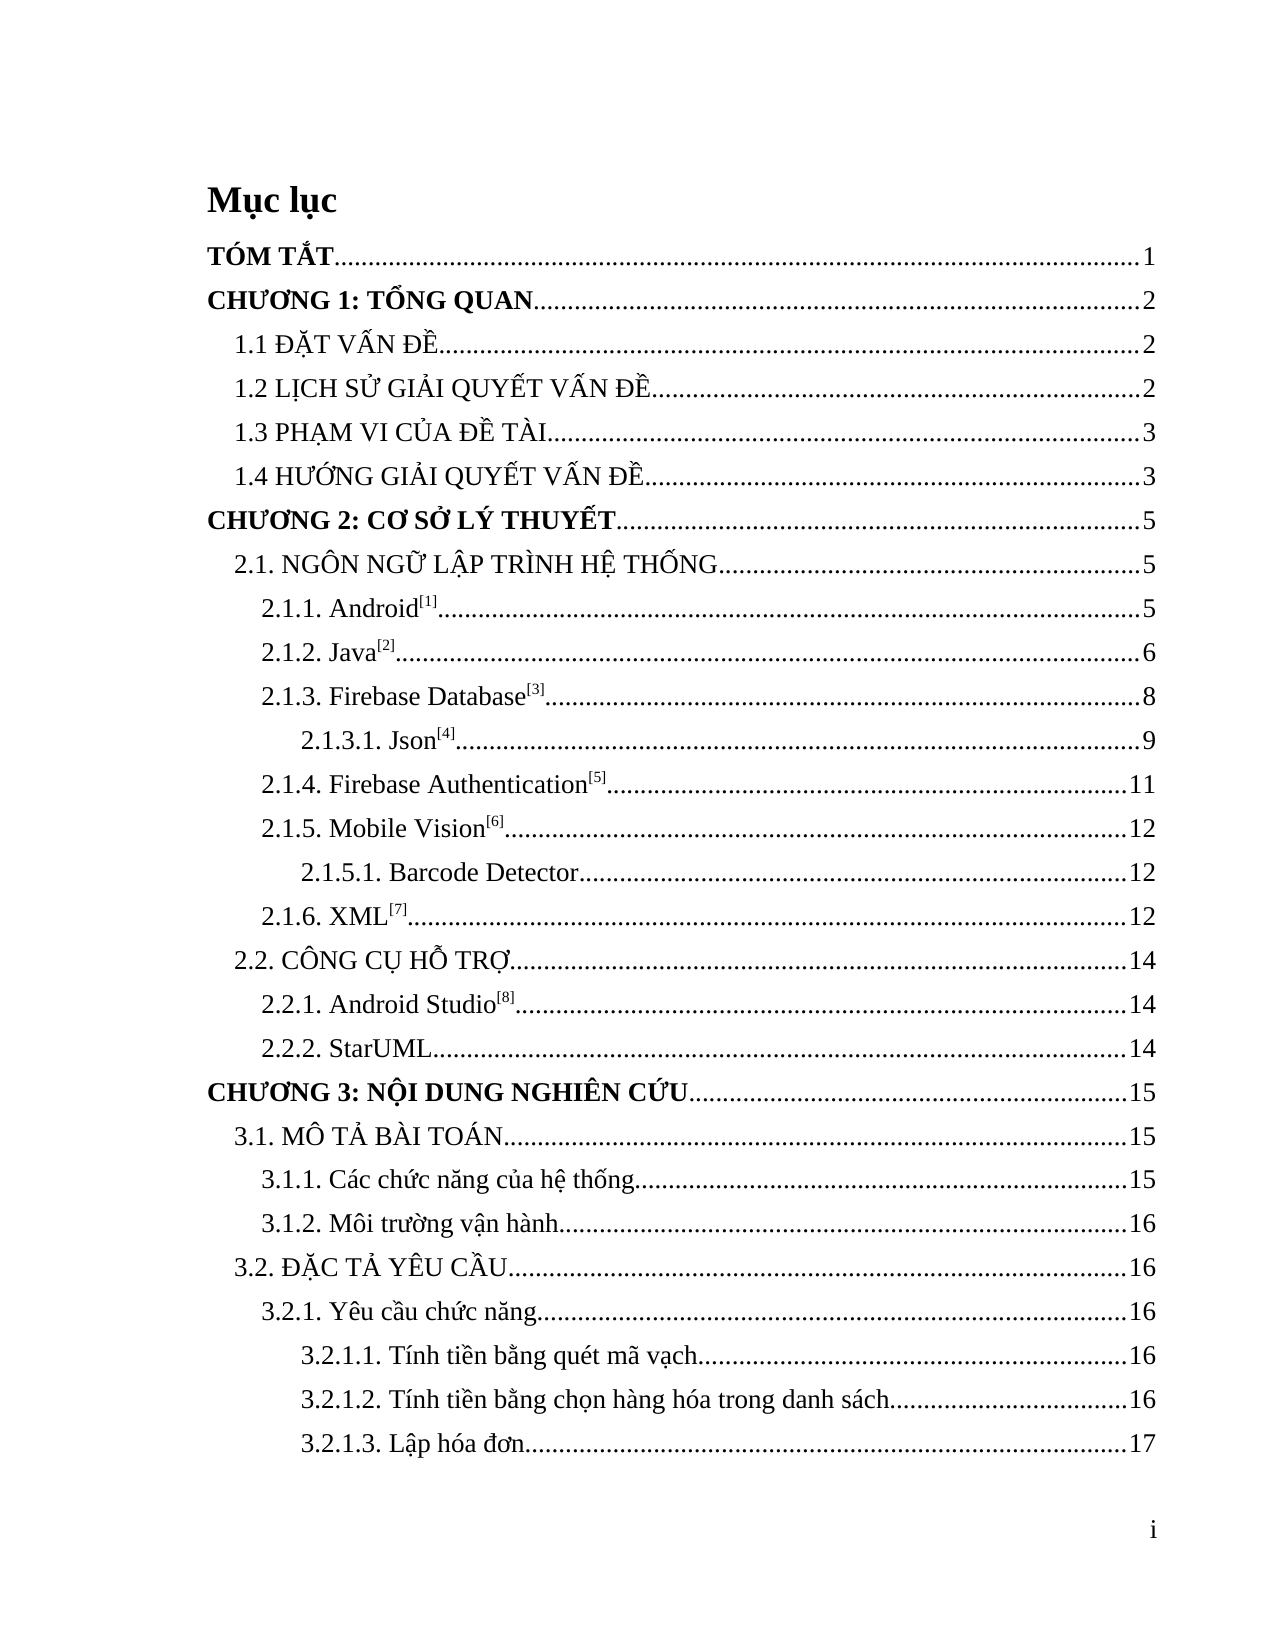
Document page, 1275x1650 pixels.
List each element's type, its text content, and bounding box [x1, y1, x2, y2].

text chương 2: cơ sở lý thuyết 5 [207, 504, 1157, 535]
text 3.2.1.2. Tính tiền bằng chọn hàng hóa trong danh sách 16 [301, 1383, 1157, 1414]
text 3.1.1. Các chức năng của hệ thống 15 [261, 1163, 1157, 1195]
text 2.1.5. Mobile Vision[6] 12 [261, 812, 1157, 843]
text 2.1.4. Firebase Authentication[5] 11 [261, 768, 1157, 799]
text Mục lục [207, 177, 1157, 220]
text 2.1.1. Android[1] 5 [261, 592, 1157, 623]
text 3.2.1.3. Lập hóa đơn. 17 [301, 1427, 1157, 1458]
text chương 1: tổng quan 2 [207, 284, 1157, 316]
text 2.1. Ngôn ngữ lập trình hệ thống 5 [234, 548, 1157, 579]
text 3.2.1.1. Tính tiền bằng quét mã vạch 16 [301, 1339, 1157, 1371]
text 1.3 Phạm vi của đề tài 3 [234, 416, 1157, 447]
text 3.1. mô tả bài toán 15 [234, 1119, 1157, 1151]
text 1.2 Lịch sử giải quyết vấn đề 2 [234, 372, 1157, 403]
text 2.1.6. XML[7] 12 [261, 900, 1157, 931]
text 2.2. công cụ hỗ trợ 14 [234, 944, 1157, 975]
text 3.2. đặc tả yêu cầu 16 [234, 1251, 1157, 1283]
text 1.1 ĐẶT VẤN ĐỀ 2 [234, 328, 1157, 359]
text 2.1.2. Java[2] 6 [261, 636, 1157, 667]
text 2.2.2. StarUML 14 [261, 1032, 1157, 1063]
text 1.4 hướng giải quyết vấn đề 3 [234, 460, 1157, 491]
text chương 3: nội dung nghiên cứu 15 [207, 1076, 1157, 1107]
text 3.2.1. Yêu cầu chức năng 16 [261, 1295, 1157, 1327]
text 2.2.1. Android Studio[8] 14 [261, 988, 1157, 1019]
text 2.1.3.1. Json[4] 9 [301, 724, 1157, 755]
text 2.1.3. Firebase Database[3] 8 [261, 680, 1157, 711]
text 3.1.2. Môi trường vận hành 16 [261, 1207, 1157, 1239]
text tóm tắt 1 [207, 240, 1157, 272]
text 2.1.5.1. Barcode Detector 12 [301, 856, 1157, 887]
